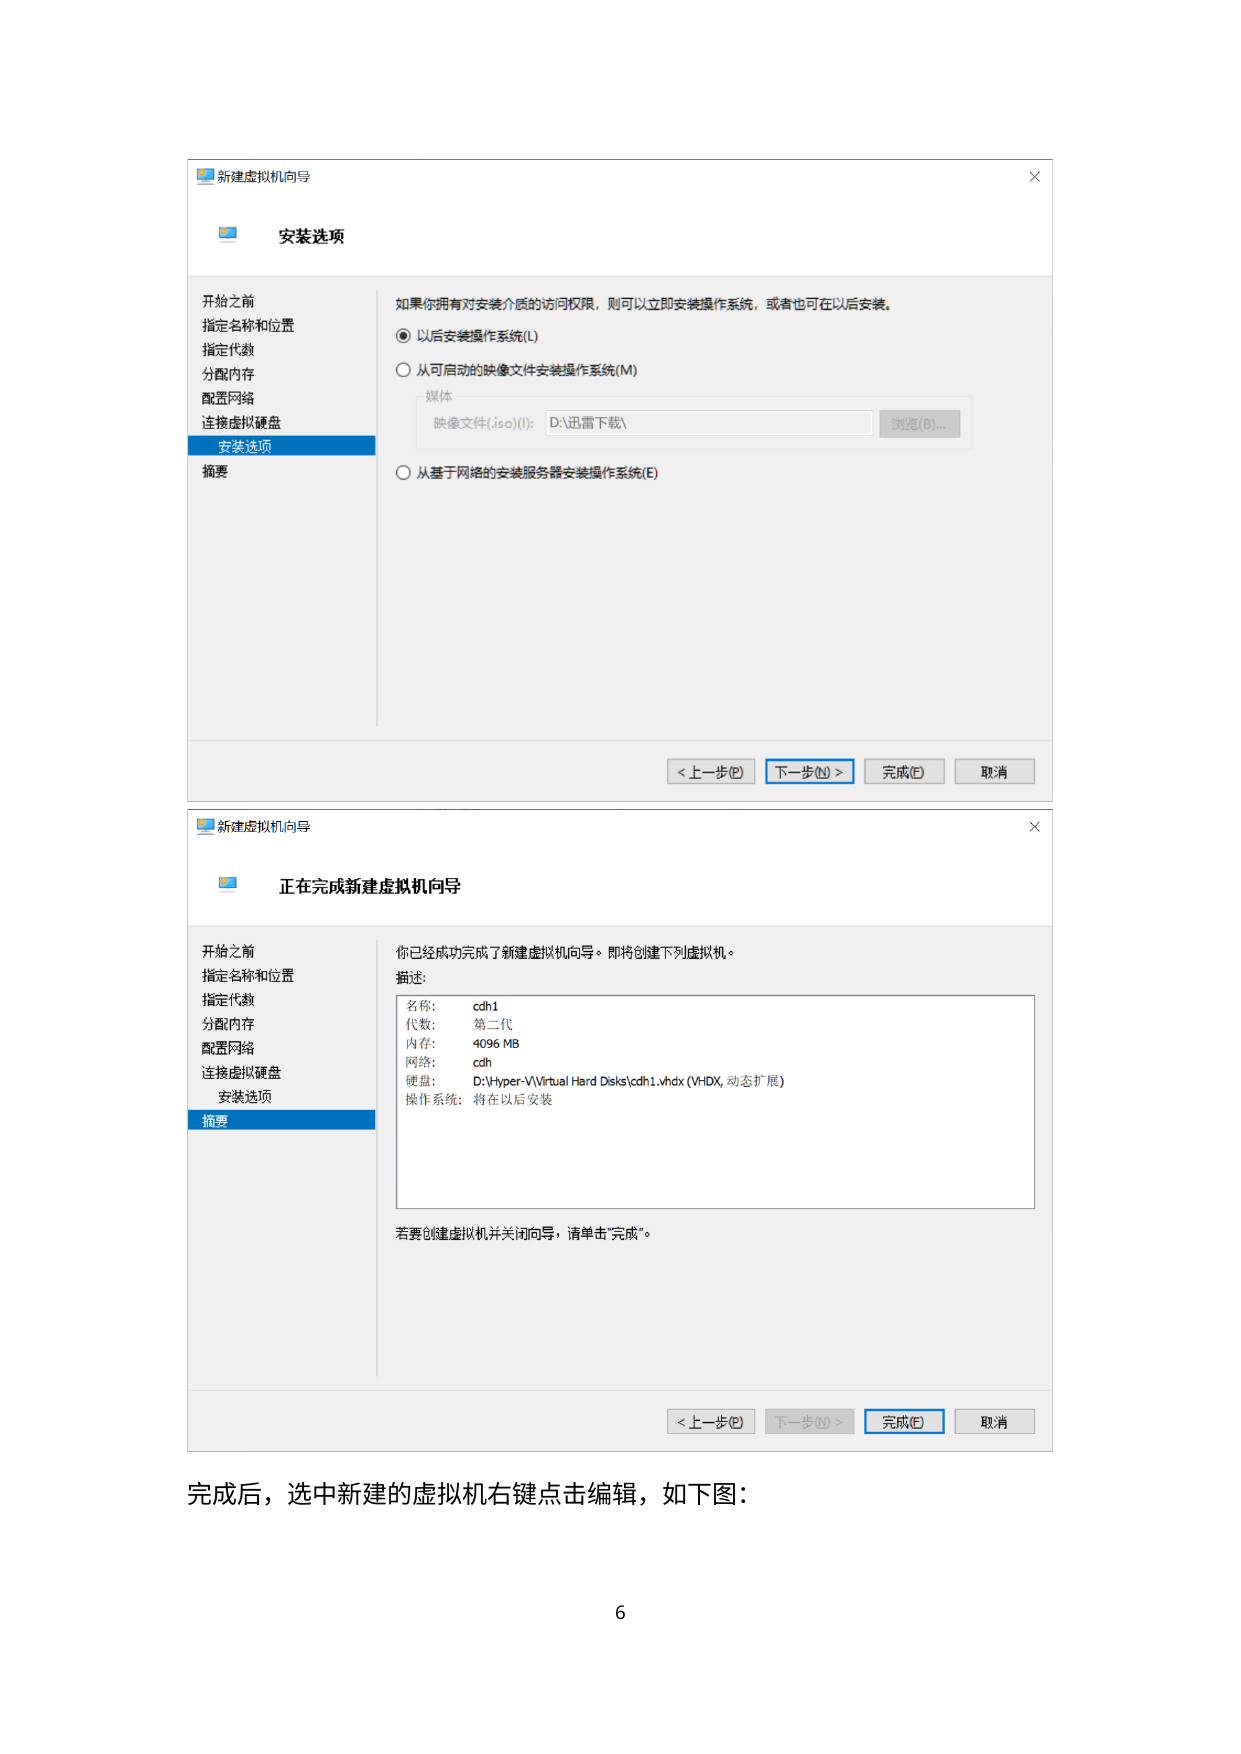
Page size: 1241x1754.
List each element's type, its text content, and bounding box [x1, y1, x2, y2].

text 完成后，选中新建的虚拟机右键点击编辑，如下图： [187, 1460, 1053, 1525]
picture [187, 159, 1053, 802]
picture [187, 809, 1053, 1452]
